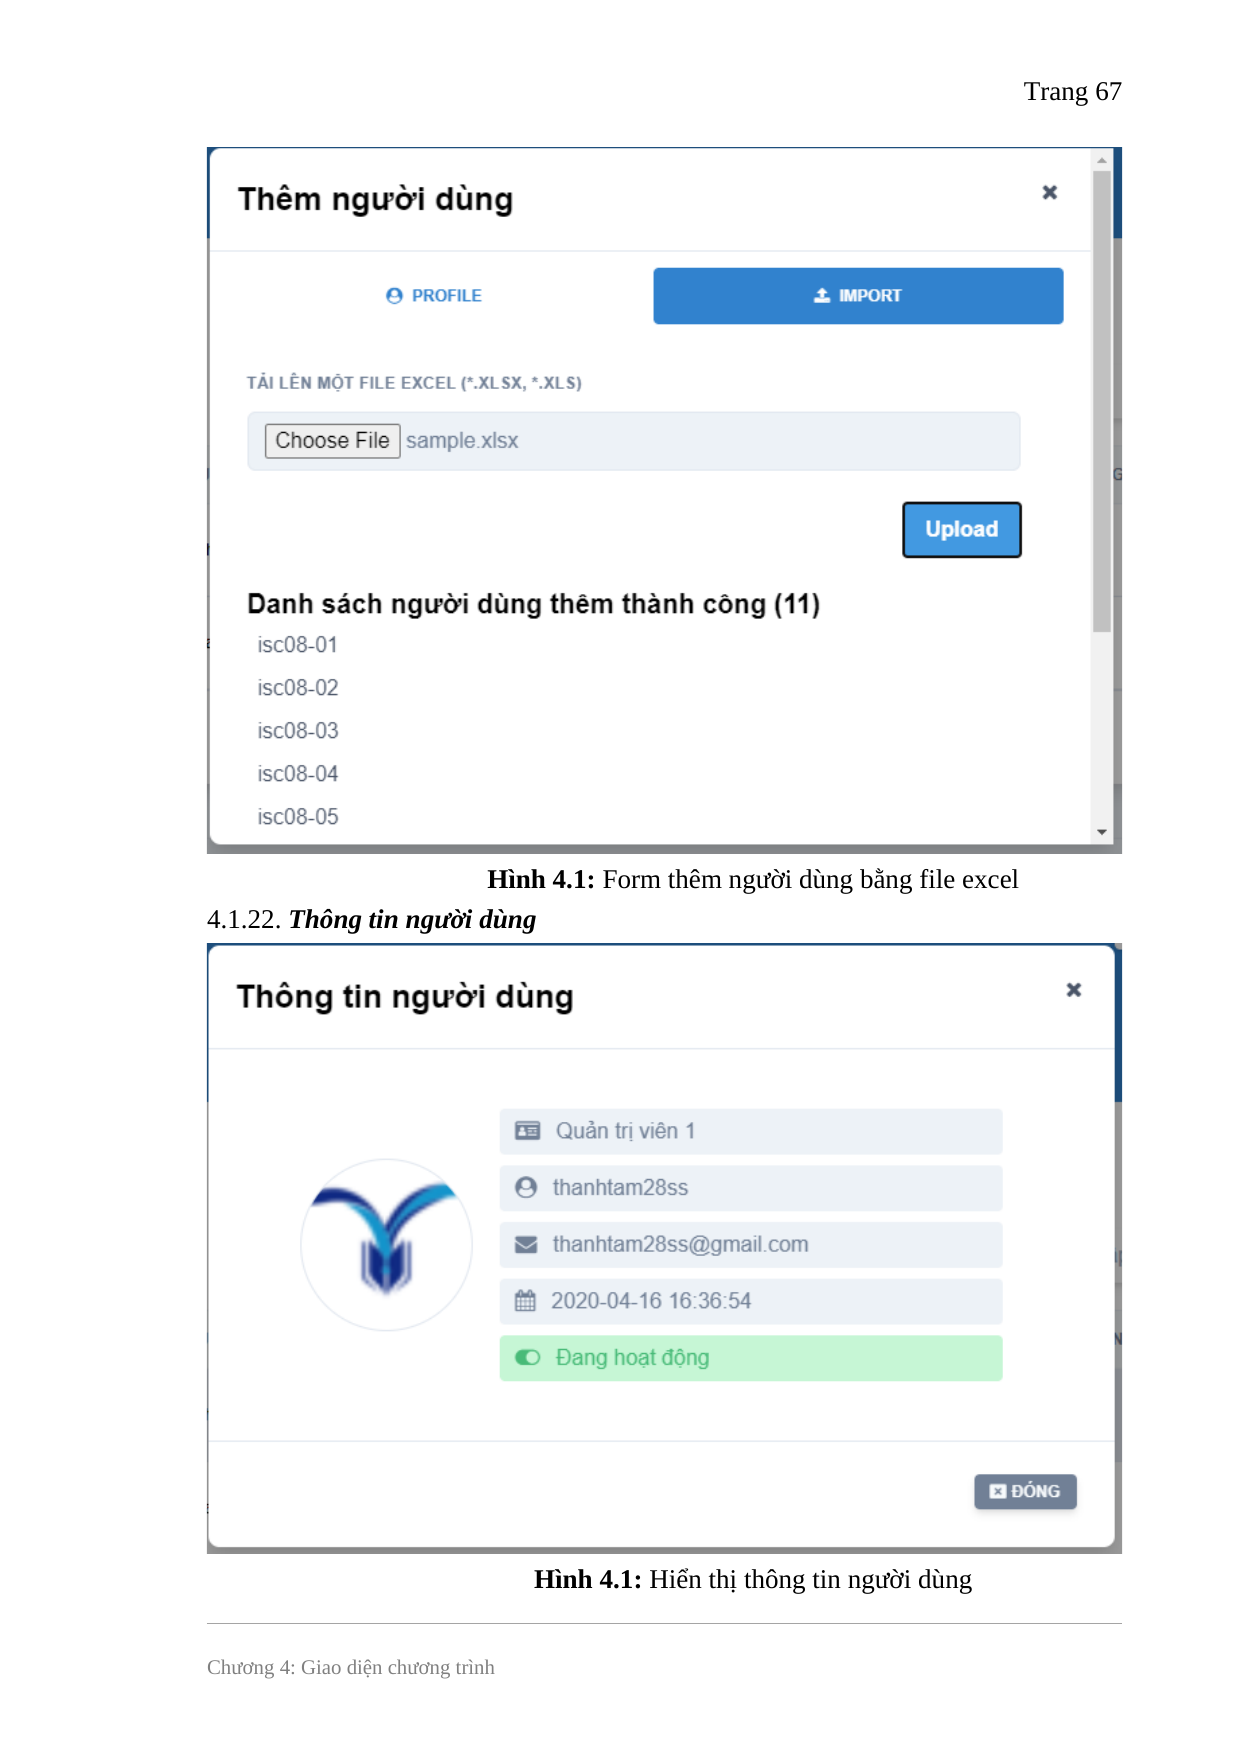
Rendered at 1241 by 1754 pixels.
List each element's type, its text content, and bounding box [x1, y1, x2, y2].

picture [206, 147, 1123, 854]
picture [206, 943, 1123, 1554]
text Form thêm người dùng bằng file excel [384, 863, 1122, 894]
text Hiển thị thông tin người dùng [384, 1563, 1122, 1594]
text Thông tin người dùng [207, 903, 1122, 934]
